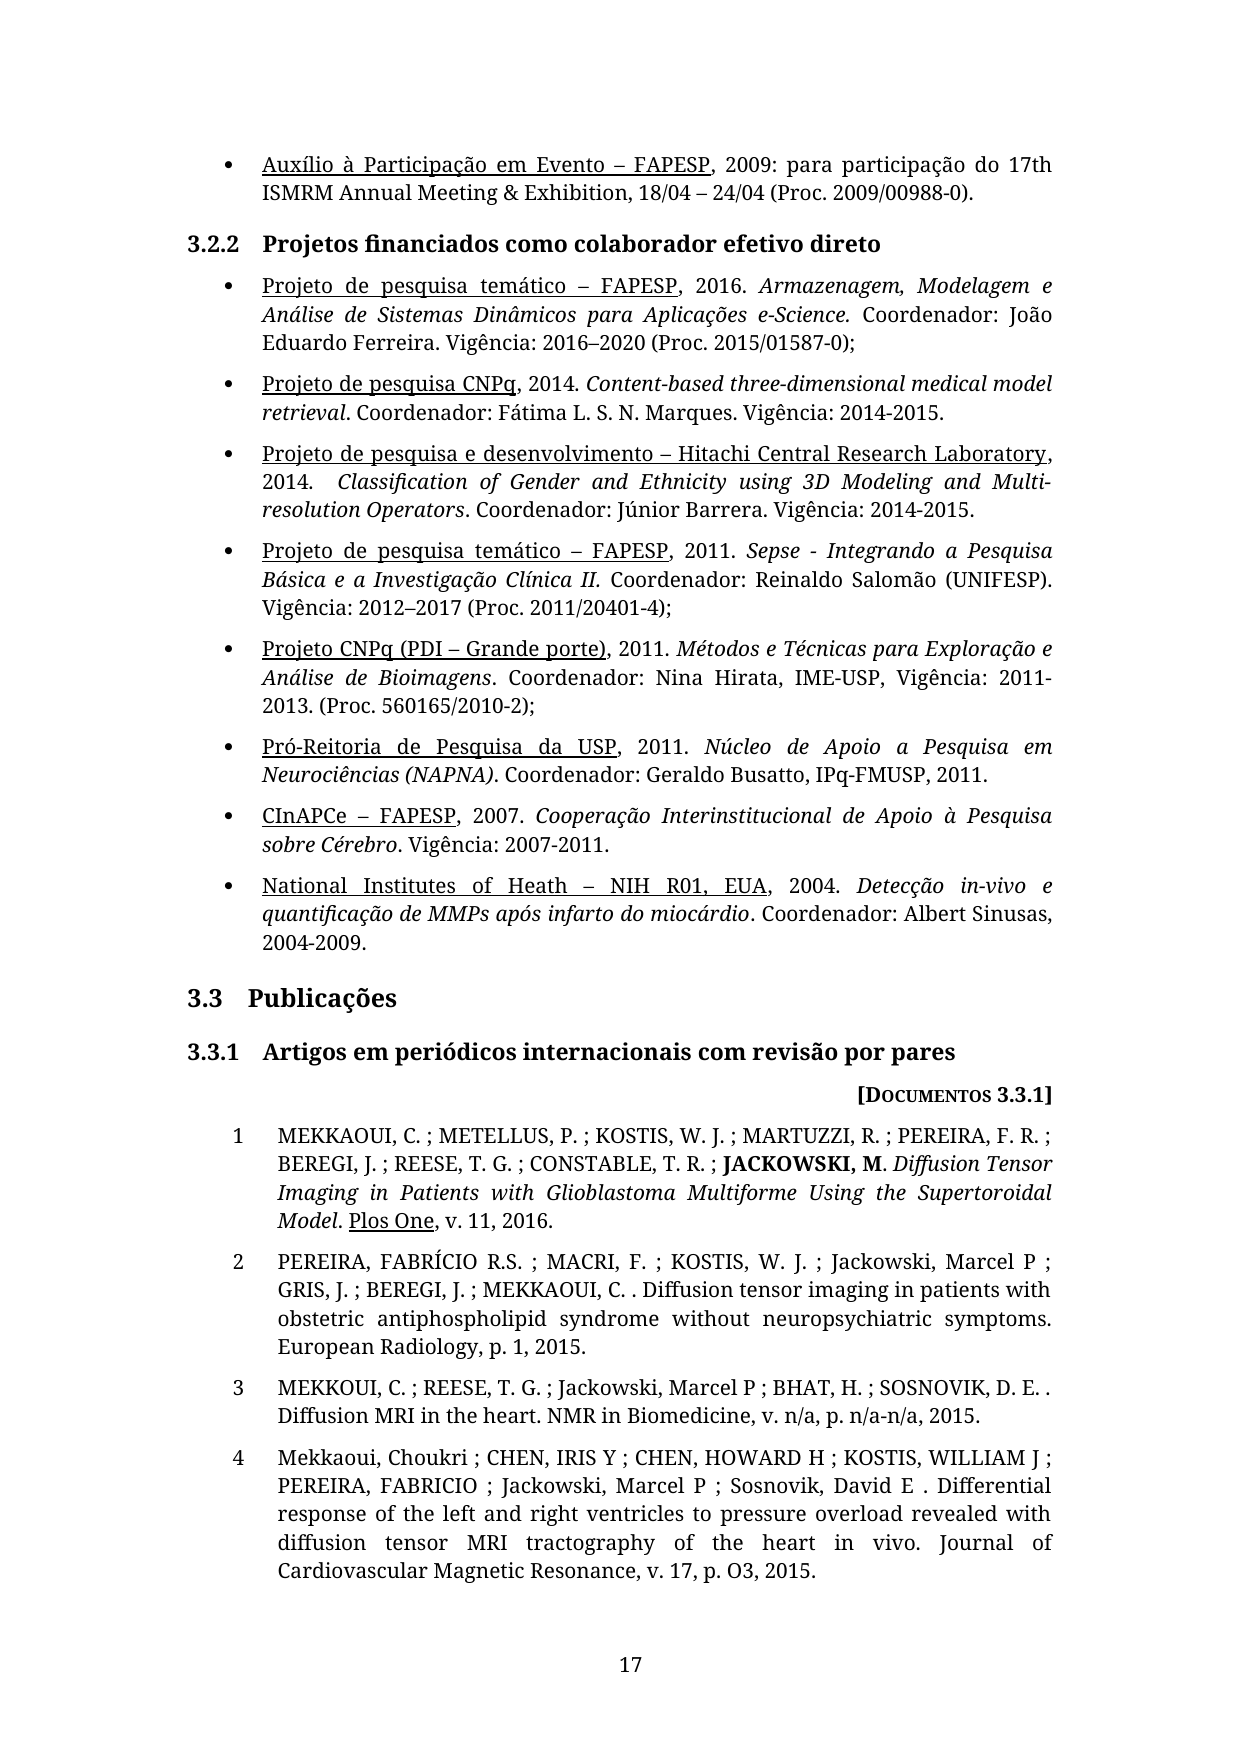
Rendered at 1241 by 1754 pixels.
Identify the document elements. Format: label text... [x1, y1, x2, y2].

list MEKKAOUI, C. ; METELLUS, P. ; KOSTIS, W. J. ; MARTUZZI, R. ; PEREIRA, F. R. ; BEREGI, J. ; REESE, T. G. ; CONSTABLE, T. R. ; JACKOWSKI, M. Diffusion Tensor Imaging in Patients with Glioblastoma Multiforme Using the Supertoroidal Model. Plos One, v. 11, 2016. [232, 1121, 1053, 1234]
list CInAPCe – FAPESP, 2007. Cooperação Interinstitucional de Apoio à Pesquisa sobre Cérebro. Vigência: 2007-2011. [225, 801, 1053, 858]
list MEKKOUI, C. ; REESE, T. G. ; Jackowski, Marcel P ; BHAT, H. ; SOSNOVIK, D. E. . Diffusion MRI in the heart. NMR in Biomedicine, v. n/a, p. n/a-n/a, 2015. [232, 1373, 1053, 1430]
list Projeto de pesquisa CNPq, 2014. Content-based three-dimensional medical model retrieval. Coordenador: Fátima L. S. N. Marques. Vigência: 2014-2015. [225, 369, 1053, 426]
list National Institutes of Heath – NIH R01, EUA, 2004. Detecção in-vivo e quantificação de MMPs após infarto do miocárdio. Coordenador: Albert Sinusas, 2004-2009. [225, 871, 1053, 956]
list Auxílio à Participação em Evento – FAPESP, 2009: para participação do 17th ISMRM Annual Meeting & Exhibition, 18/04 – 24/04 (Proc. 2009/00988-0). [225, 150, 1053, 207]
list PEREIRA, FABRÍCIO R.S. ; MACRI, F. ; KOSTIS, W. J. ; Jackowski, Marcel P ; GRIS, J. ; BEREGI, J. ; MEKKAOUI, C. . Diffusion tensor imaging in patients with obstetric antiphospholipid syndrome without neuropsychiatric symptoms. European Radiology, p. 1, 2015. [232, 1247, 1053, 1361]
list [Documentos 3.3.1] [262, 1080, 1053, 1108]
list Projeto de pesquisa temático – FAPESP, 2016. Armazenagem, Modelagem e Análise de Sistemas Dinâmicos para Aplicações e-Science. Coordenador: João Eduardo Ferreira. Vigência: 2016–2020 (Proc. 2015/01587-0); [225, 271, 1053, 357]
subtitle Projetos financiados como colaborador efetivo direto [187, 228, 1053, 259]
subtitle Artigos em periódicos internacionais com revisão por pares [187, 1036, 1053, 1067]
list Mekkaoui, Choukri ; CHEN, IRIS Y ; CHEN, HOWARD H ; KOSTIS, WILLIAM J ; PEREIRA, FABRICIO ; Jackowski, Marcel P ; Sosnovik, David E . Differential response of the left and right ventricles to pressure overload revealed with diffusion tensor MRI tractography of the heart in vivo. Journal of Cardiovascular Magnetic Resonance, v. 17, p. O3, 2015. [232, 1443, 1053, 1585]
list Pró-Reitoria de Pesquisa da USP, 2011. Núcleo de Apoio a Pesquisa em Neurociências (NAPNA). Coordenador: Geraldo Busatto, IPq-FMUSP, 2011. [225, 732, 1053, 789]
list Projeto de pesquisa e desenvolvimento – Hitachi Central Research Laboratory, 2014. Classification of Gender and Ethnicity using 3D Modeling and Multi-resolution Operators. Coordenador: Júnior Barrera. Vigência: 2014-2015. [225, 439, 1053, 524]
list Projeto de pesquisa temático – FAPESP, 2011. Sepse - Integrando a Pesquisa Básica e a Investigação Clínica II. Coordenador: Reinaldo Salomão (UNIFESP). Vigência: 2012–2017 (Proc. 2011/20401-4); [225, 536, 1053, 622]
subtitle Publicações [187, 981, 1053, 1015]
list Projeto CNPq (PDI – Grande porte), 2011. Métodos e Técnicas para Exploração e Análise de Bioimagens. Coordenador: Nina Hirata, IME-USP, Vigência: 2011-2013. (Proc. 560165/2010-2); [225, 634, 1053, 719]
